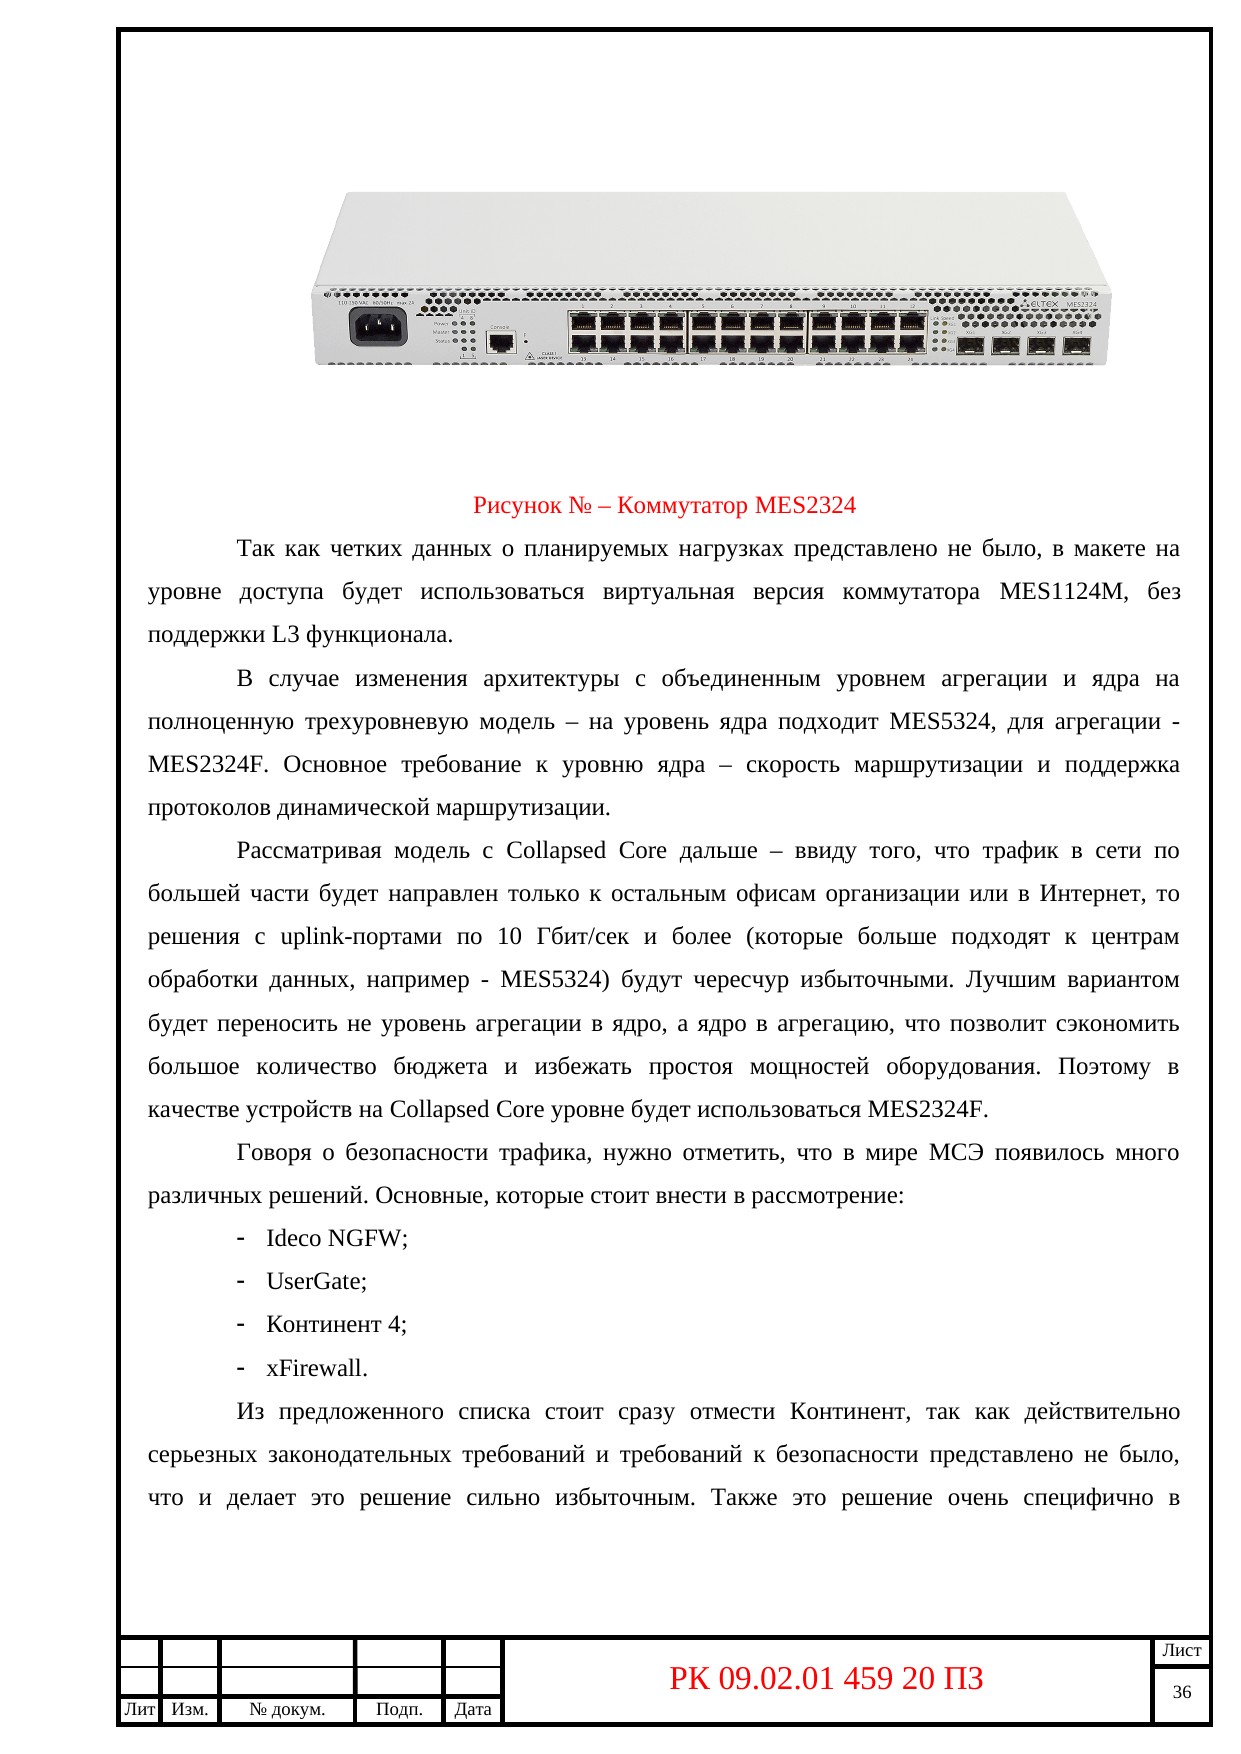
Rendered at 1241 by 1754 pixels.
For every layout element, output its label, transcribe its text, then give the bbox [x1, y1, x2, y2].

text Рисунок № – Коммутатор MES2324 [148, 490, 1181, 519]
text Рассматривая модель с Collapsed Core дальше – ввиду того, что трафик в сети по большей части будет направлен только к остальным офисам организации или в Интернет, то решения с uplink-портами по 10 Гбит/сек и более (которые больше подходят к центрам обработки данных, например - MES5324) будут чересчур избыточными. Лучшим вариантом будет переносить не уровень агрегации в ядро, а ядро в агрегацию, что позволит сэкономить большое количество бюджета и избежать простоя мощностей оборудования. Поэтому в качестве устройств на Collapsed Core уровне будет использоваться MES2324F. [148, 835, 1181, 1123]
text Так как четких данных о планируемых нагрузках представлено не было, в макете на уровне доступа будет использоваться виртуальная версия коммутатора MES1124M, без поддержки L3 функционала. [148, 533, 1181, 648]
list Континент 4; [148, 1309, 1181, 1338]
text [148, 1396, 1181, 1511]
list UserGate; [148, 1266, 1181, 1295]
list xFirewall. [148, 1353, 1181, 1381]
list Ideco NGFW; [148, 1223, 1181, 1252]
text Говоря о безопасности трафика, нужно отметить, что в мире МСЭ появилось много различных решений. Основные, которые стоит внести в рассмотрение: [148, 1137, 1181, 1209]
text В случае изменения архитектуры с объединенным уровнем агрегации и ядра на полноценную трехуровневую модель – на уровень ядра подходит MES5324, для агрегации - MES2324F. Основное требование к уровню ядра – скорость маршрутизации и поддержка протоколов динамической маршрутизации. [148, 663, 1181, 821]
picture [273, 88, 1145, 476]
